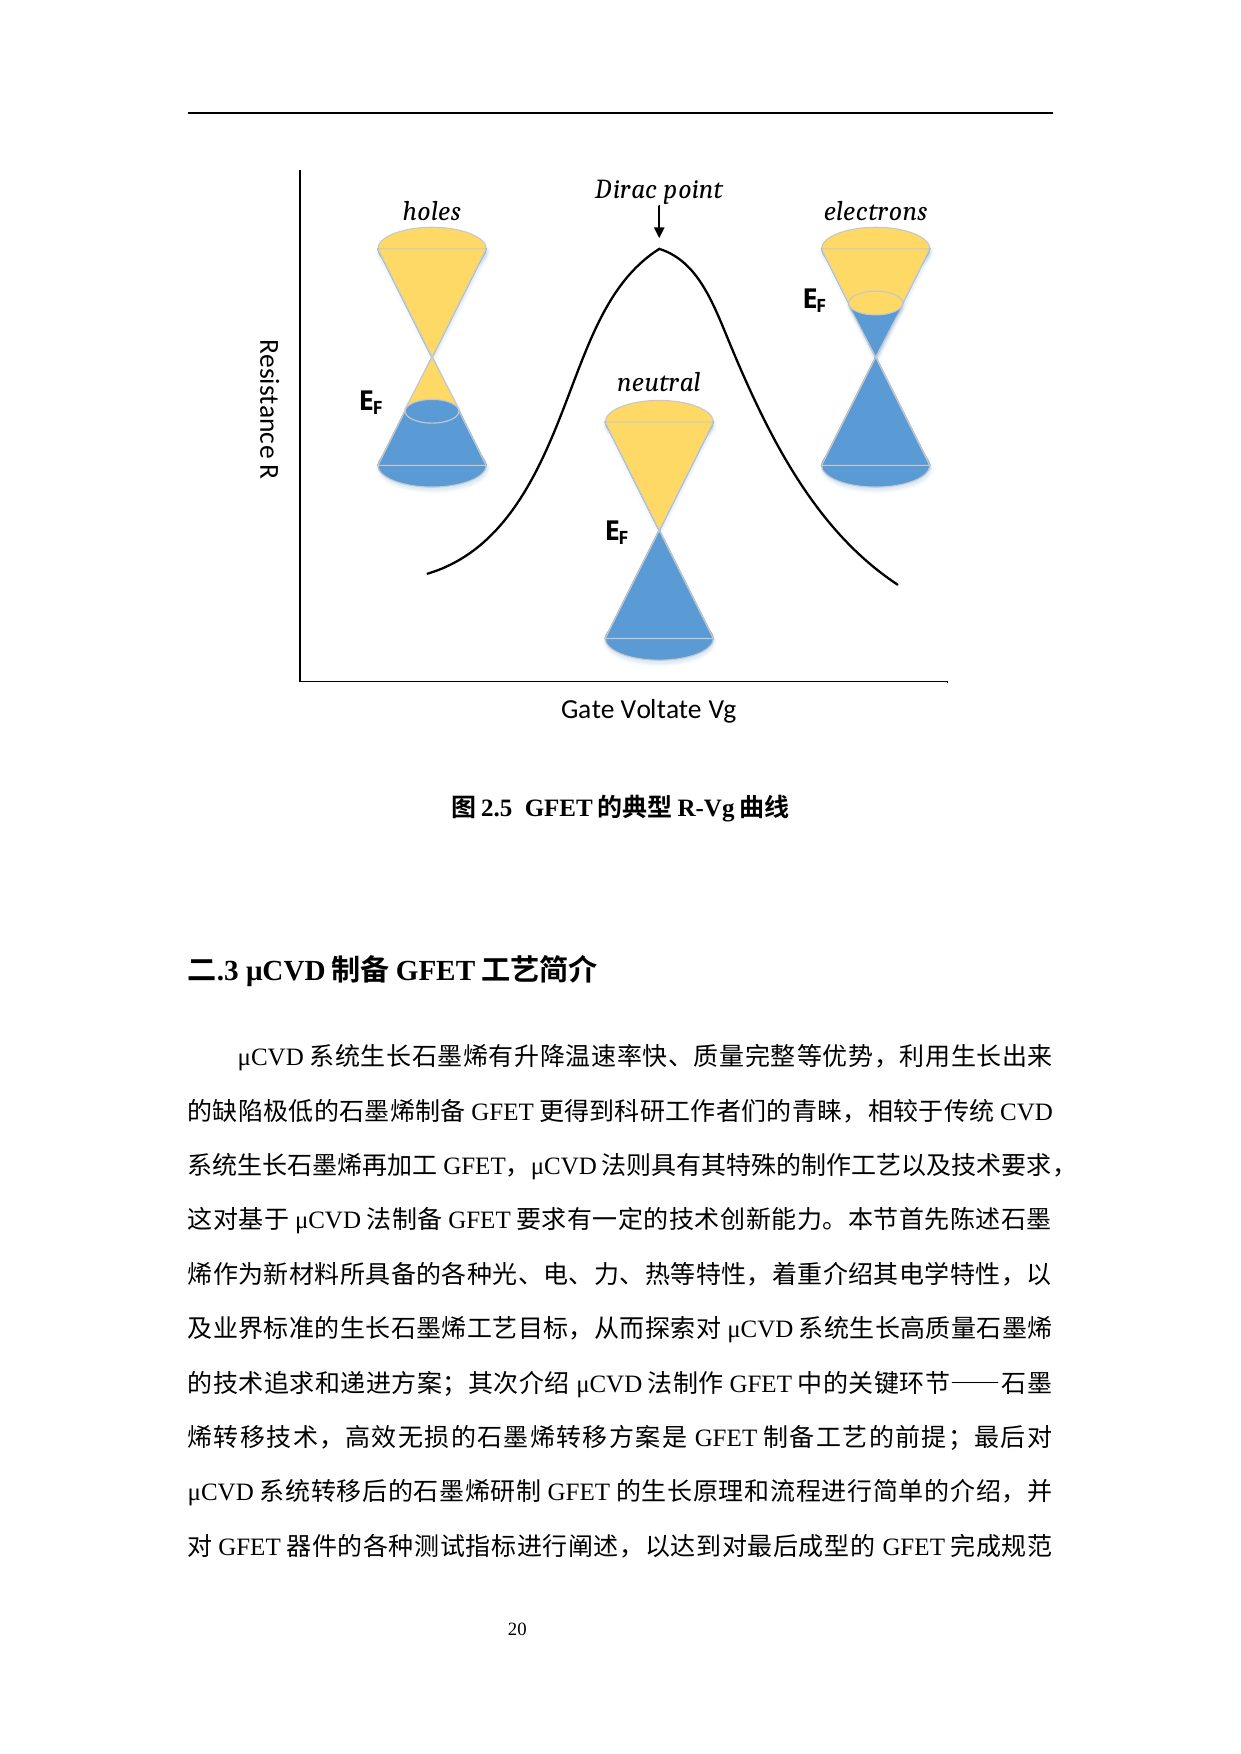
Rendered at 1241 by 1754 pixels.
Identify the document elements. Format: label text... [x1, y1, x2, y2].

text 图2.5 GFET的典型R-Vg曲线 [187, 787, 1053, 823]
subtitle μCVD制备GFET工艺简介 [187, 946, 1053, 988]
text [187, 1037, 1053, 1562]
